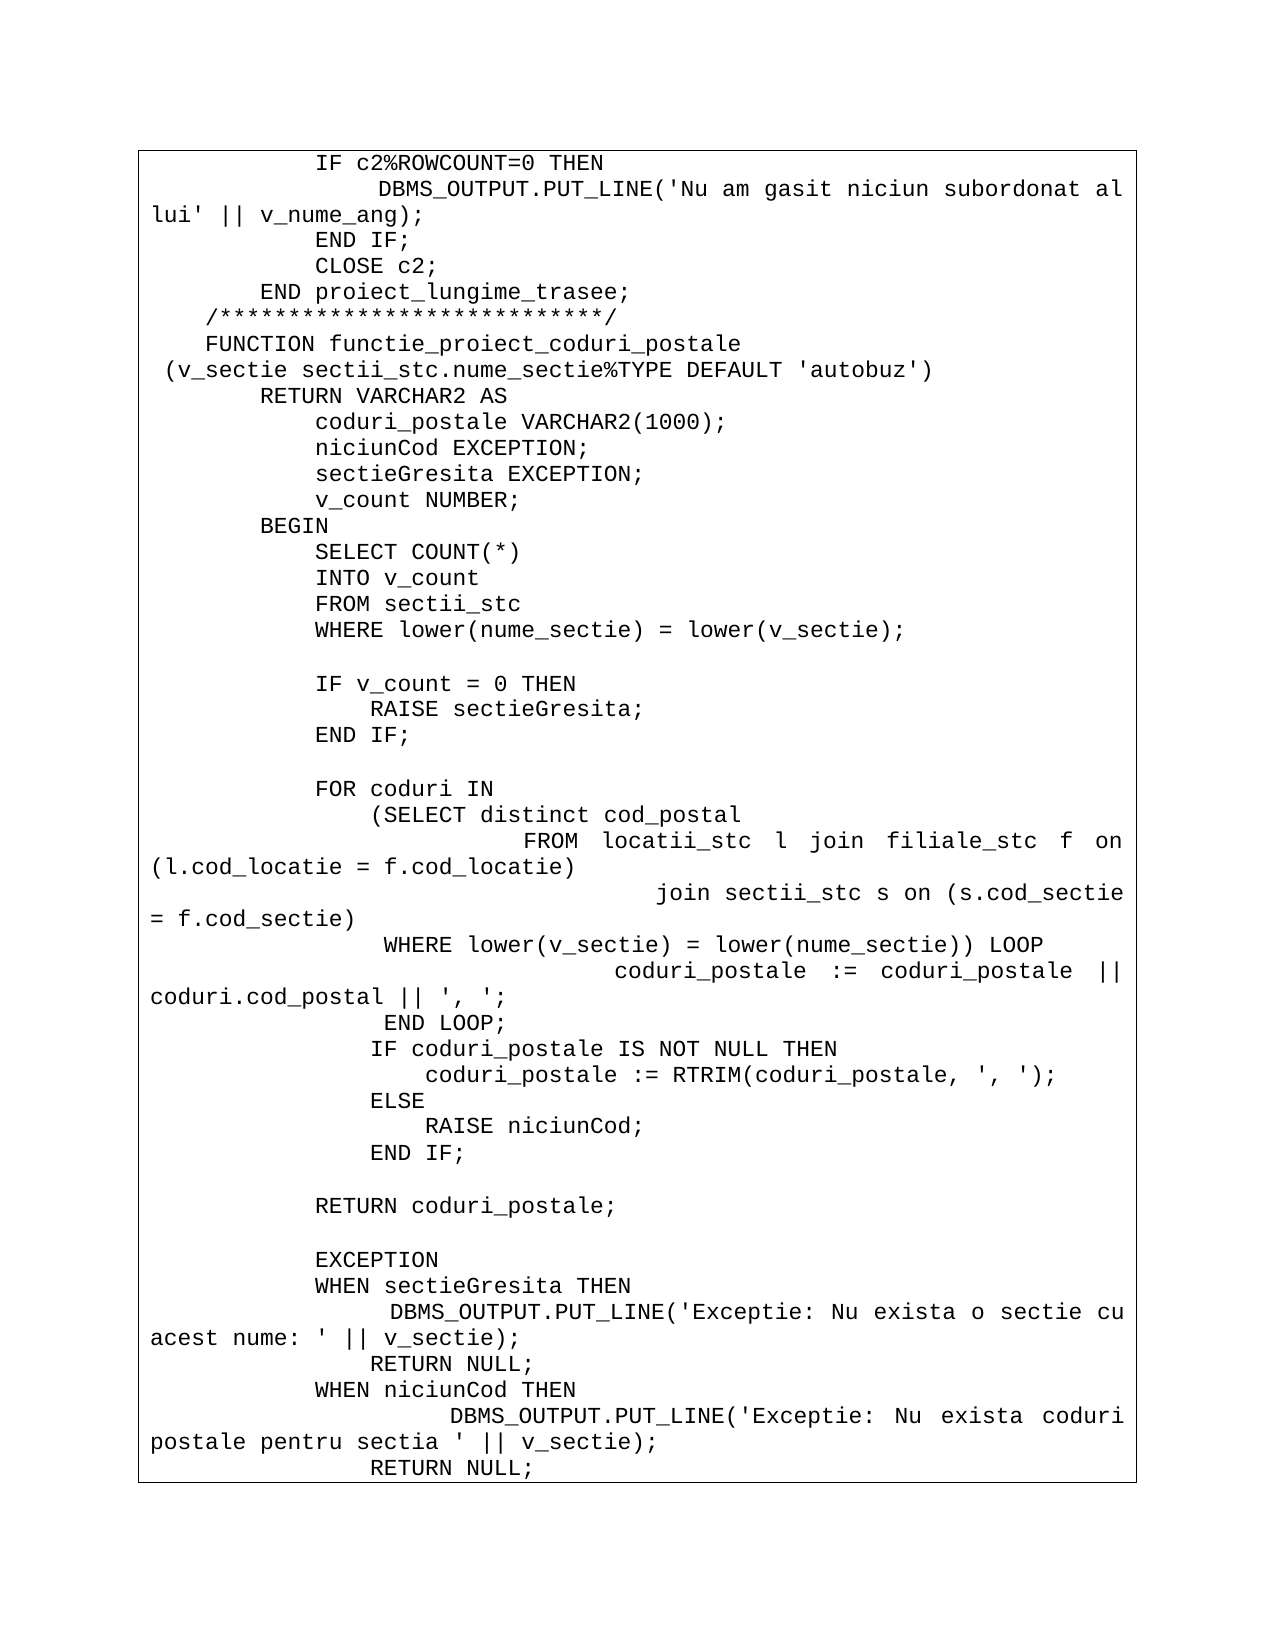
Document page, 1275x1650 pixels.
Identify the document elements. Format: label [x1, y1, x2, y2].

table_cell [139, 151, 1136, 1482]
